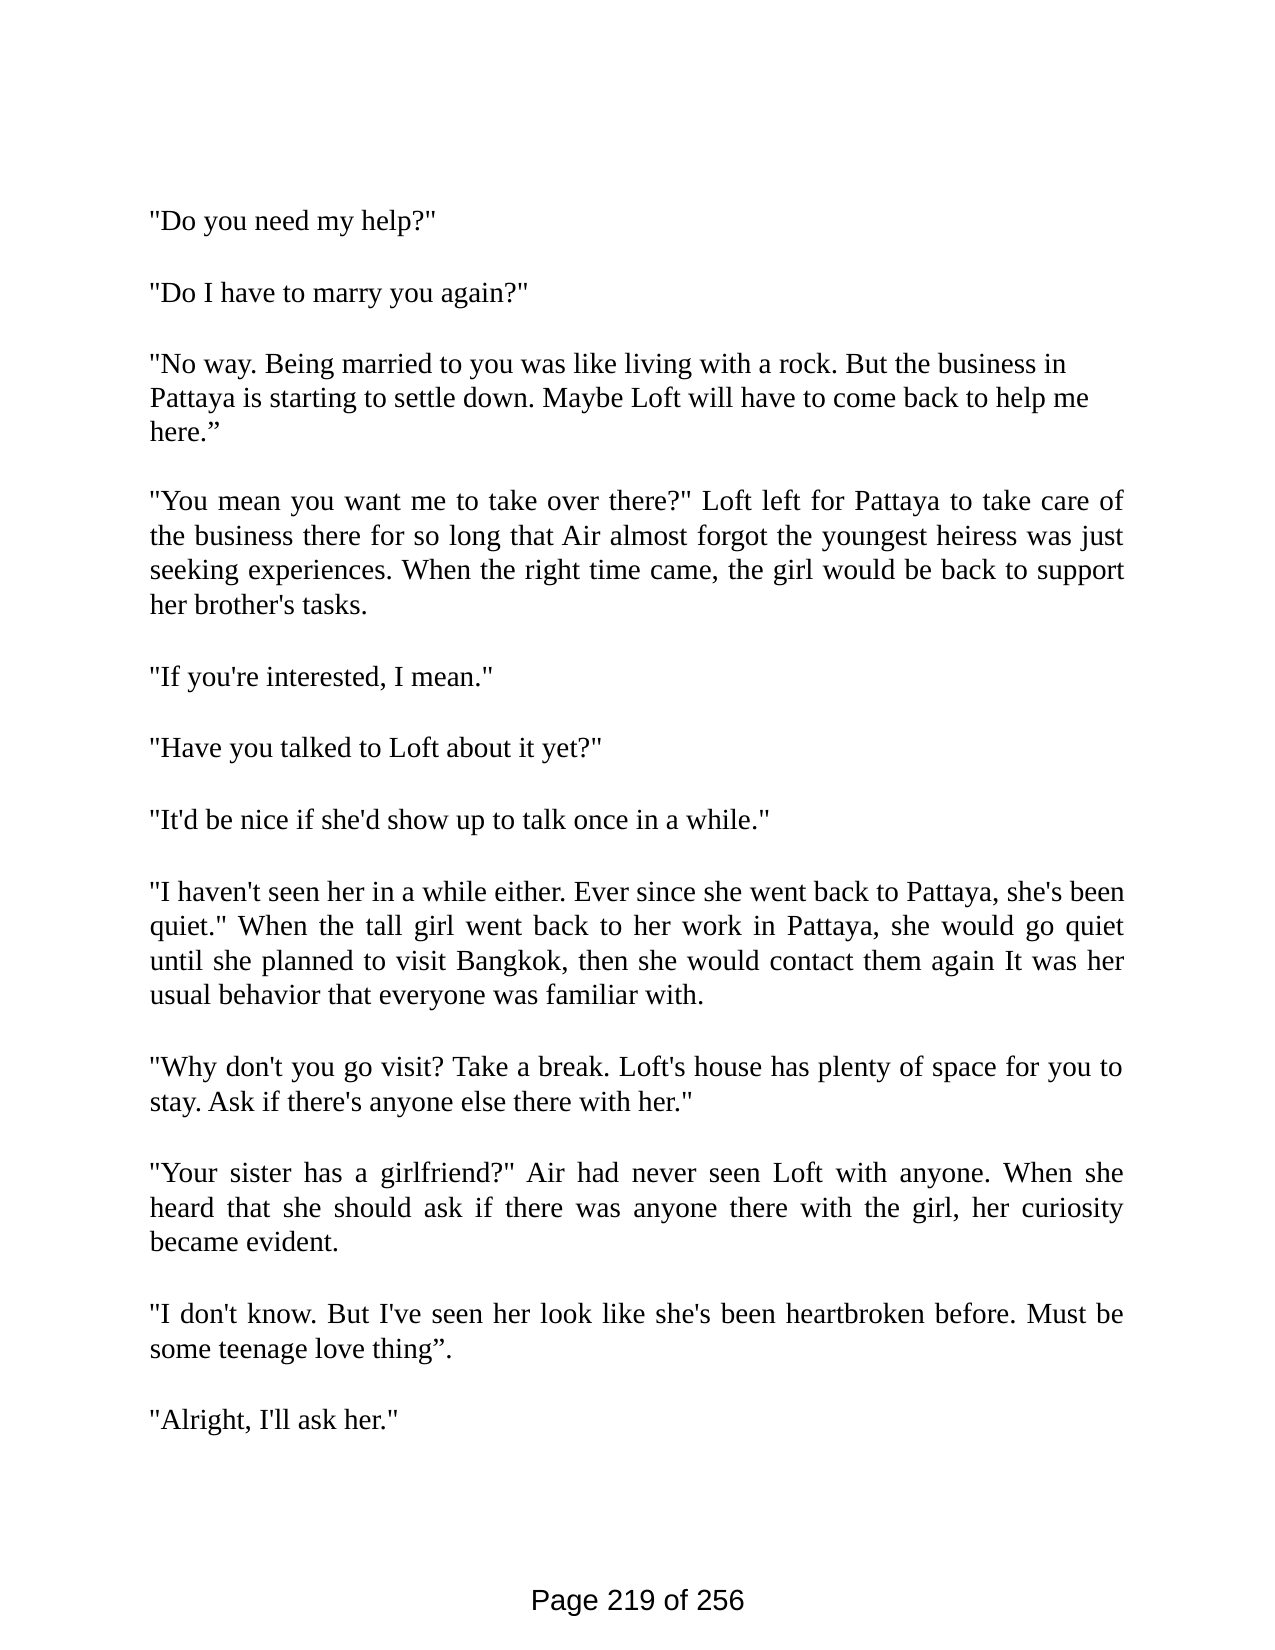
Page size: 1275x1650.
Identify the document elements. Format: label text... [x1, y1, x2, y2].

text "Your sister has a girlfriend?" Air had never seen Loft with anyone. When she heard that she should ask if there was anyone there with the girl, her curiosity became evident. [148, 1156, 1125, 1258]
text "Do I have to marry you again?" [148, 275, 1125, 308]
text "I haven't seen her in a while either. Ever since she went back to Pattaya, she's been quiet." When the tall girl went back to her work in Pattaya, she would go quiet until she planned to visit Bangkok, then she would contact them again It was her usual behavior that everyone was familiar with. [148, 874, 1125, 1011]
text "No way. Being married to you was like living with a rock. But the business in Pattaya is starting to settle down. Maybe Loft will have to come back to help me here.” [148, 347, 1126, 447]
text "I don't know. But I've seen her look like she's been heartbroken before. Must be some teenage love thing”. [148, 1296, 1125, 1364]
text "Have you talked to Loft about it yet?" [148, 731, 1125, 764]
text "Alright, I'll ask her." [148, 1402, 1125, 1436]
text "Do you need my help?" [148, 203, 1125, 237]
text "It'd be nice if she'd show up to talk once in a while." [148, 802, 1125, 836]
text "Why don't you go visit? Take a break. Loft's house has plenty of space for you to stay. Ask if there's anyone else there with her." [148, 1049, 1125, 1117]
text "If you're interested, I mean." [148, 659, 1125, 692]
text "You mean you want me to take over there?" Loft left for Pattaya to take care of the business there for so long that Air almost forgot the youngest heiress was just seeking experiences. When the right time came, the girl would be back to support her brother's tasks. [148, 483, 1125, 621]
